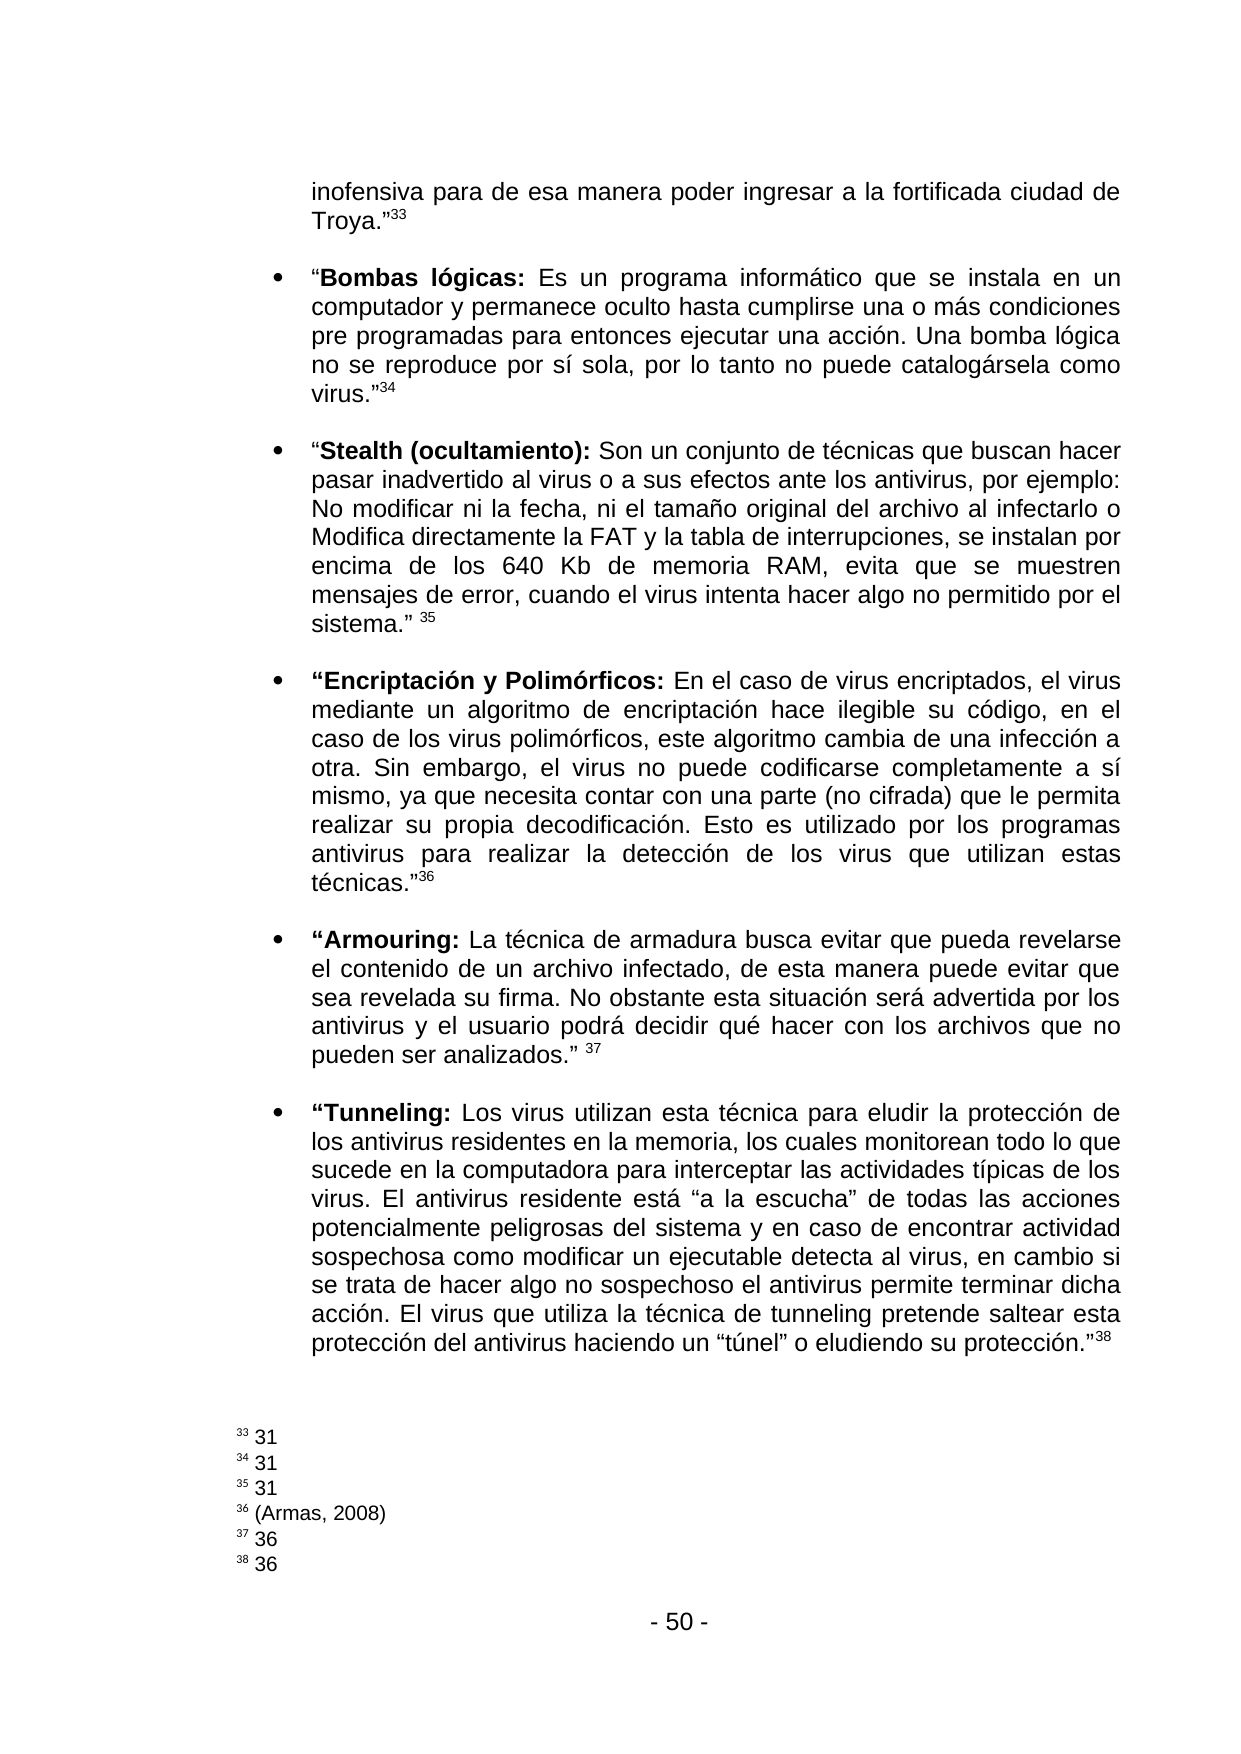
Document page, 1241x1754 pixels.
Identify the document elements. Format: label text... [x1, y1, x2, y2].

list “Encriptación y Polimórficos: En el caso de virus encriptados, el virus mediante un algoritmo de encriptación hace ilegible su código, en el caso de los virus polimórficos, este algoritmo cambia de una infección a otra. Sin embargo, el virus no puede codificarse completamente a sí mismo, ya que necesita contar con una parte (no cifrada) que le permita realizar su propia decodificación. Esto es utilizado por los programas antivirus para realizar la detección de los virus que utilizan estas técnicas.” [274, 666, 1122, 896]
list “Armouring: La técnica de armadura busca evitar que pueda revelarse el contenido de un archivo infectado, de esta manera puede evitar que sea revelada su firma. No obstante esta situación será advertida por los antivirus y el usuario podrá decidir qué hacer con los archivos que no pueden ser analizados.” [274, 925, 1122, 1069]
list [274, 177, 1122, 235]
list “Tunneling: Los virus utilizan esta técnica para eludir la protección de los antivirus residentes en la memoria, los cuales monitorean todo lo que sucede en la computadora para interceptar las actividades típicas de los virus. El antivirus residente está “a la escucha” de todas las acciones potencialmente peligrosas del sistema y en caso de encontrar actividad sospechosa como modificar un ejecutable detecta al virus, en cambio si se trata de hacer algo no sospechoso el antivirus permite terminar dicha acción. El virus que utiliza la técnica de tunneling pretende saltear esta protección del antivirus haciendo un “túnel” o eludiendo su protección.” [274, 1098, 1122, 1356]
list “Stealth (ocultamiento): Son un conjunto de técnicas que buscan hacer pasar inadvertido al virus o a sus efectos ante los antivirus, por ejemplo: No modificar ni la fecha, ni el tamaño original del archivo al infectarlo o Modifica directamente la FAT y la tabla de interrupciones, se instalan por encima de los 640 Kb de memoria RAM, evita que se muestren mensajes de error, cuando el virus intenta hacer algo no permitido por el sistema.” [274, 436, 1122, 637]
list “Bombas lógicas: Es un programa informático que se instala en un computador y permanece oculto hasta cumplirse una o más condiciones pre programadas para entonces ejecutar una acción. Una bomba lógica no se reproduce por sí sola, por lo tanto no puede catalogársela como virus.” [274, 263, 1122, 407]
